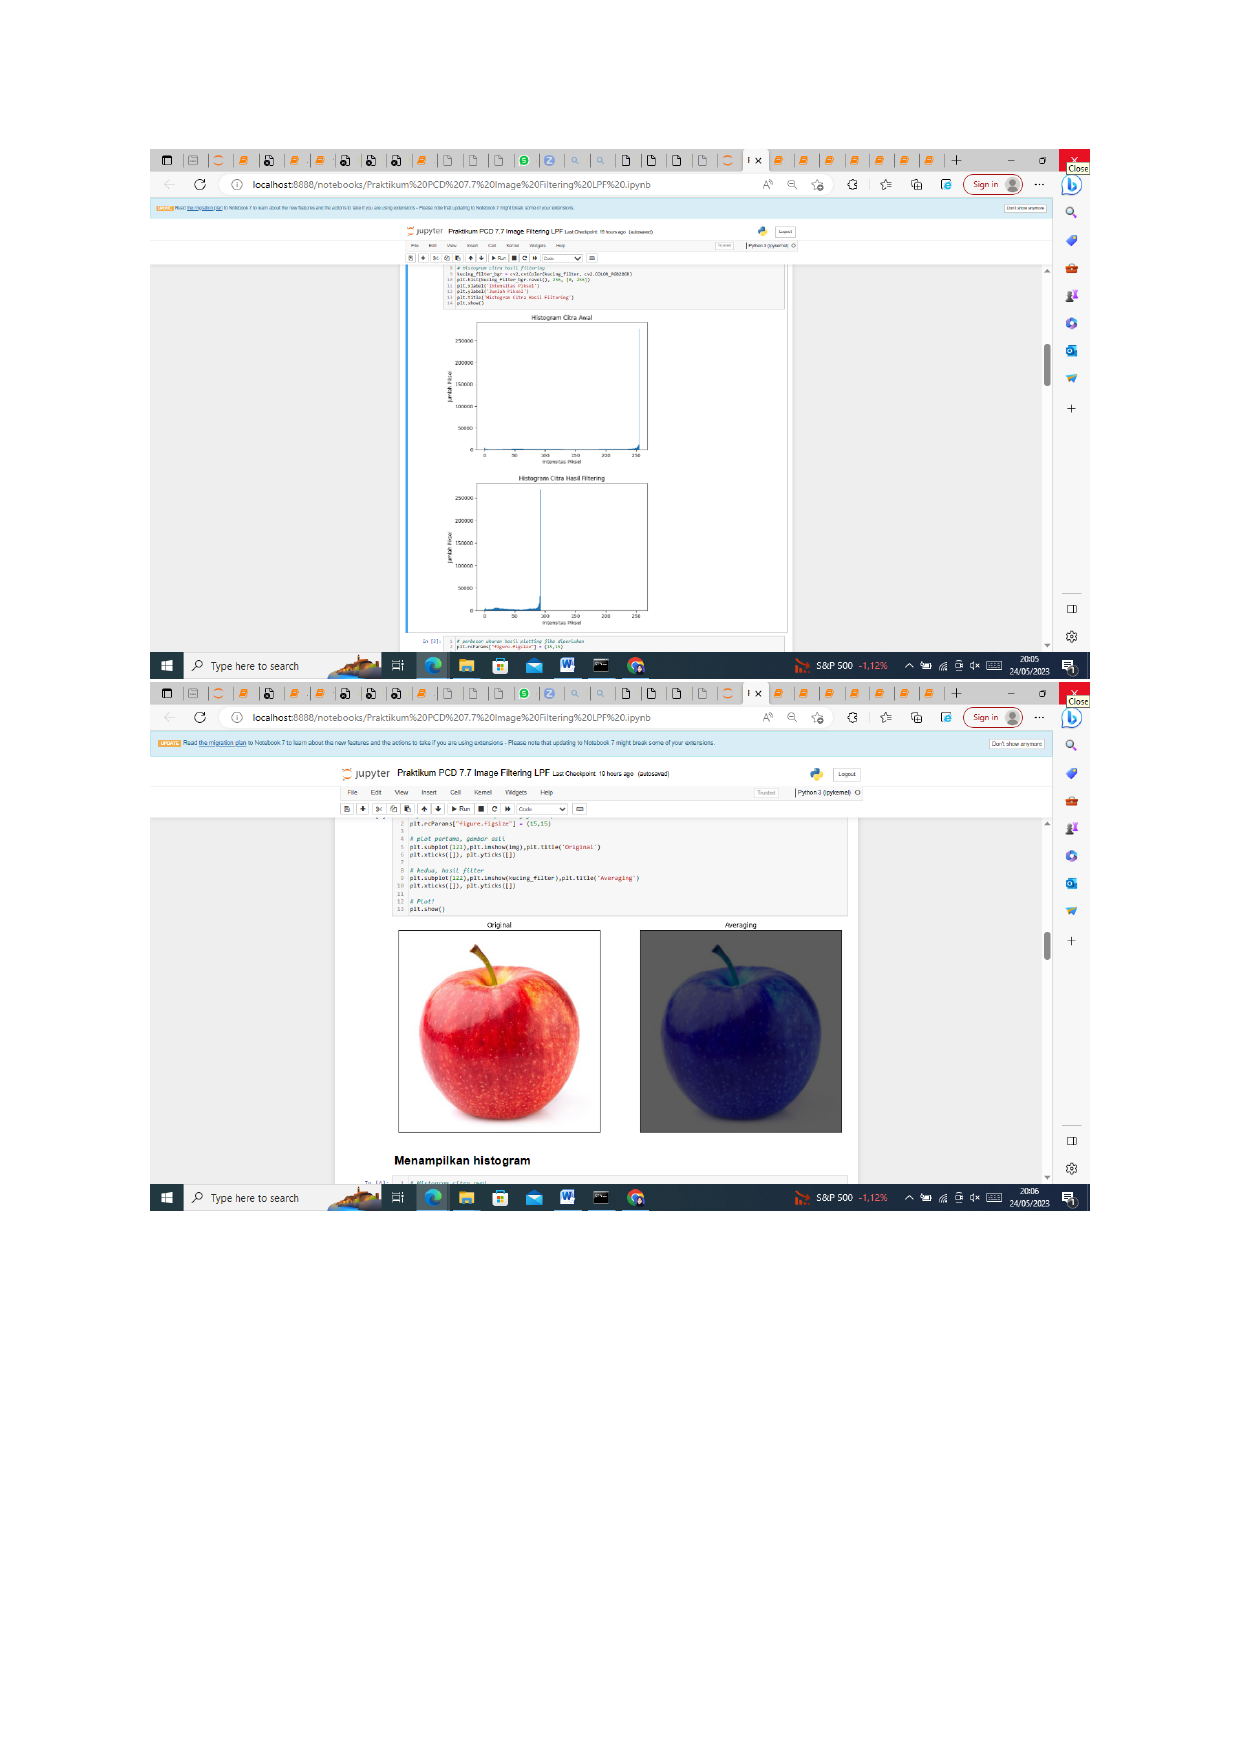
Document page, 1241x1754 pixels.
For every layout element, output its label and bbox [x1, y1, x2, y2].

picture [150, 682, 1090, 1211]
picture [150, 149, 1090, 679]
